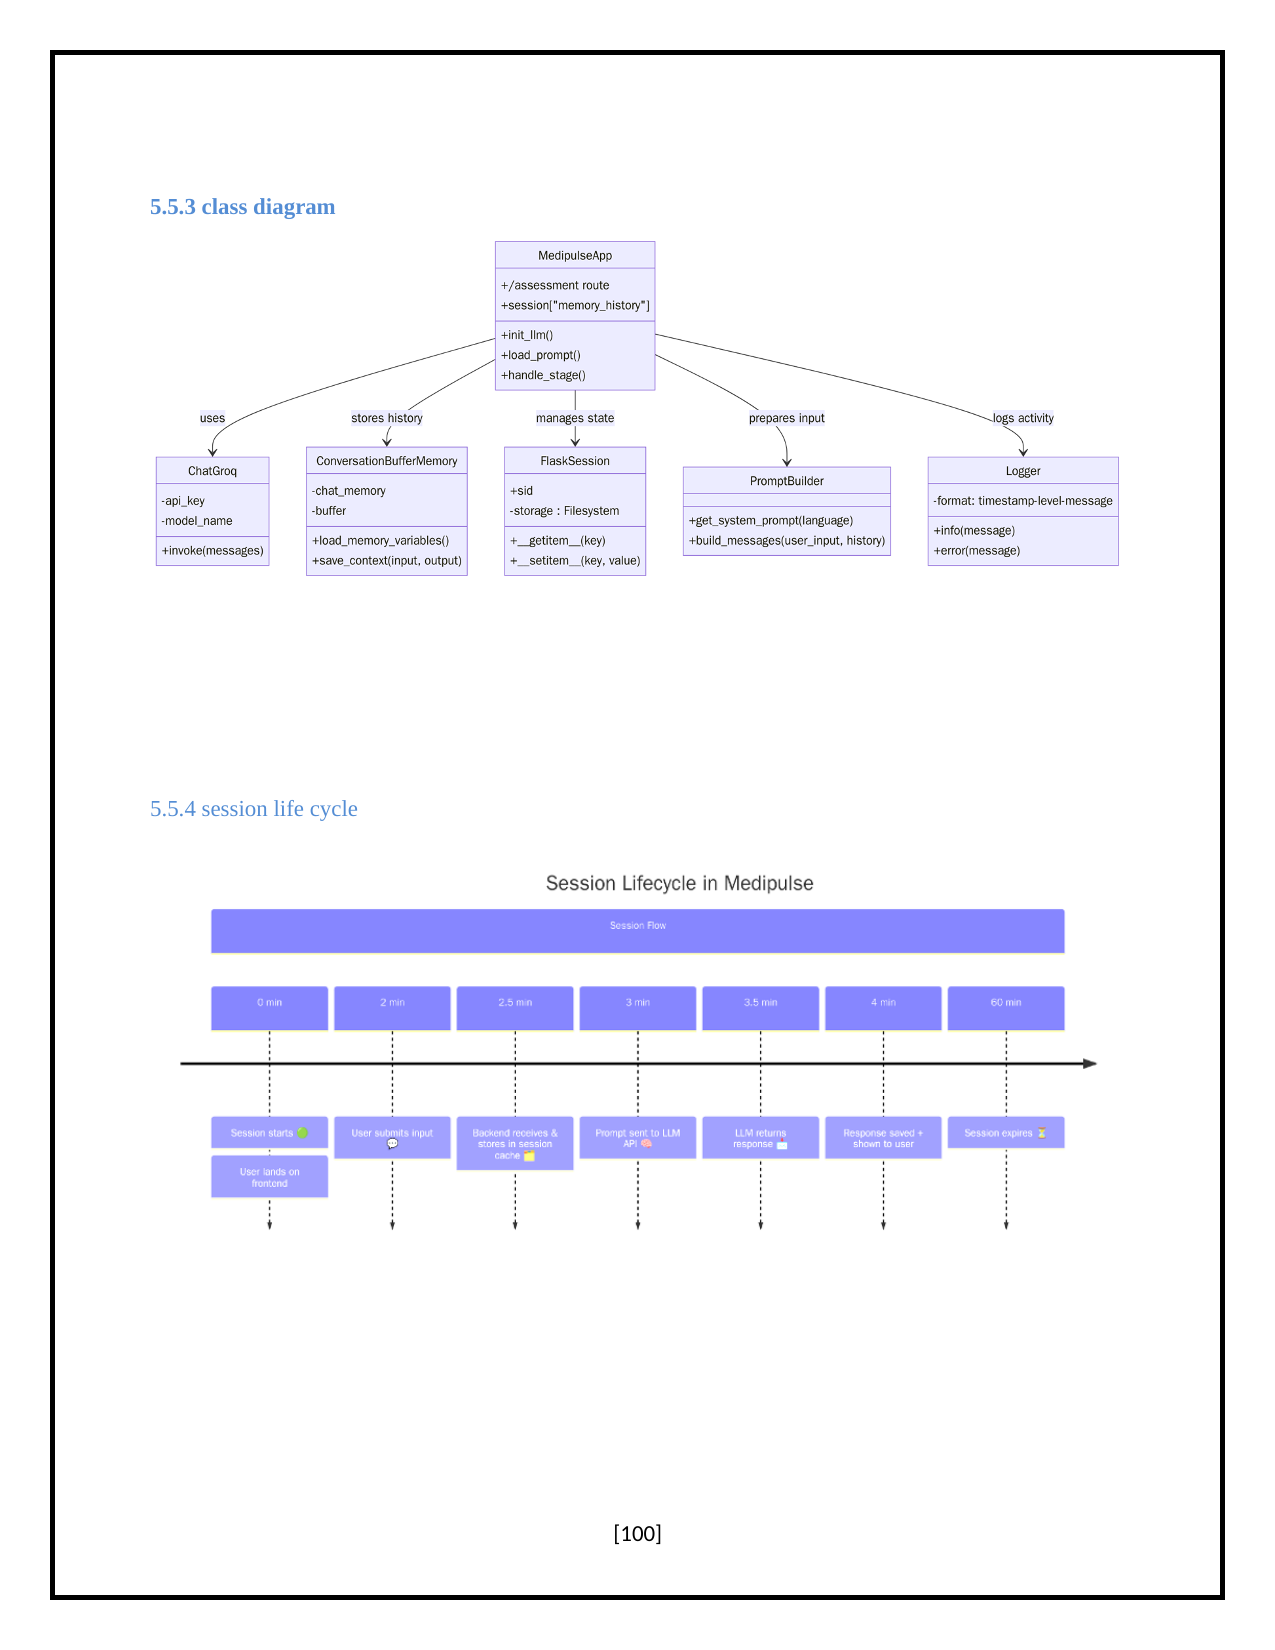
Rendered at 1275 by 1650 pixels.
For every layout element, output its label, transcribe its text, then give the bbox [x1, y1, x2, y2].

picture [150, 837, 1125, 1261]
picture [150, 235, 1125, 583]
text 5.5.3 class diagram [150, 193, 1125, 219]
text 5.5.4 session life cycle [150, 794, 1125, 821]
